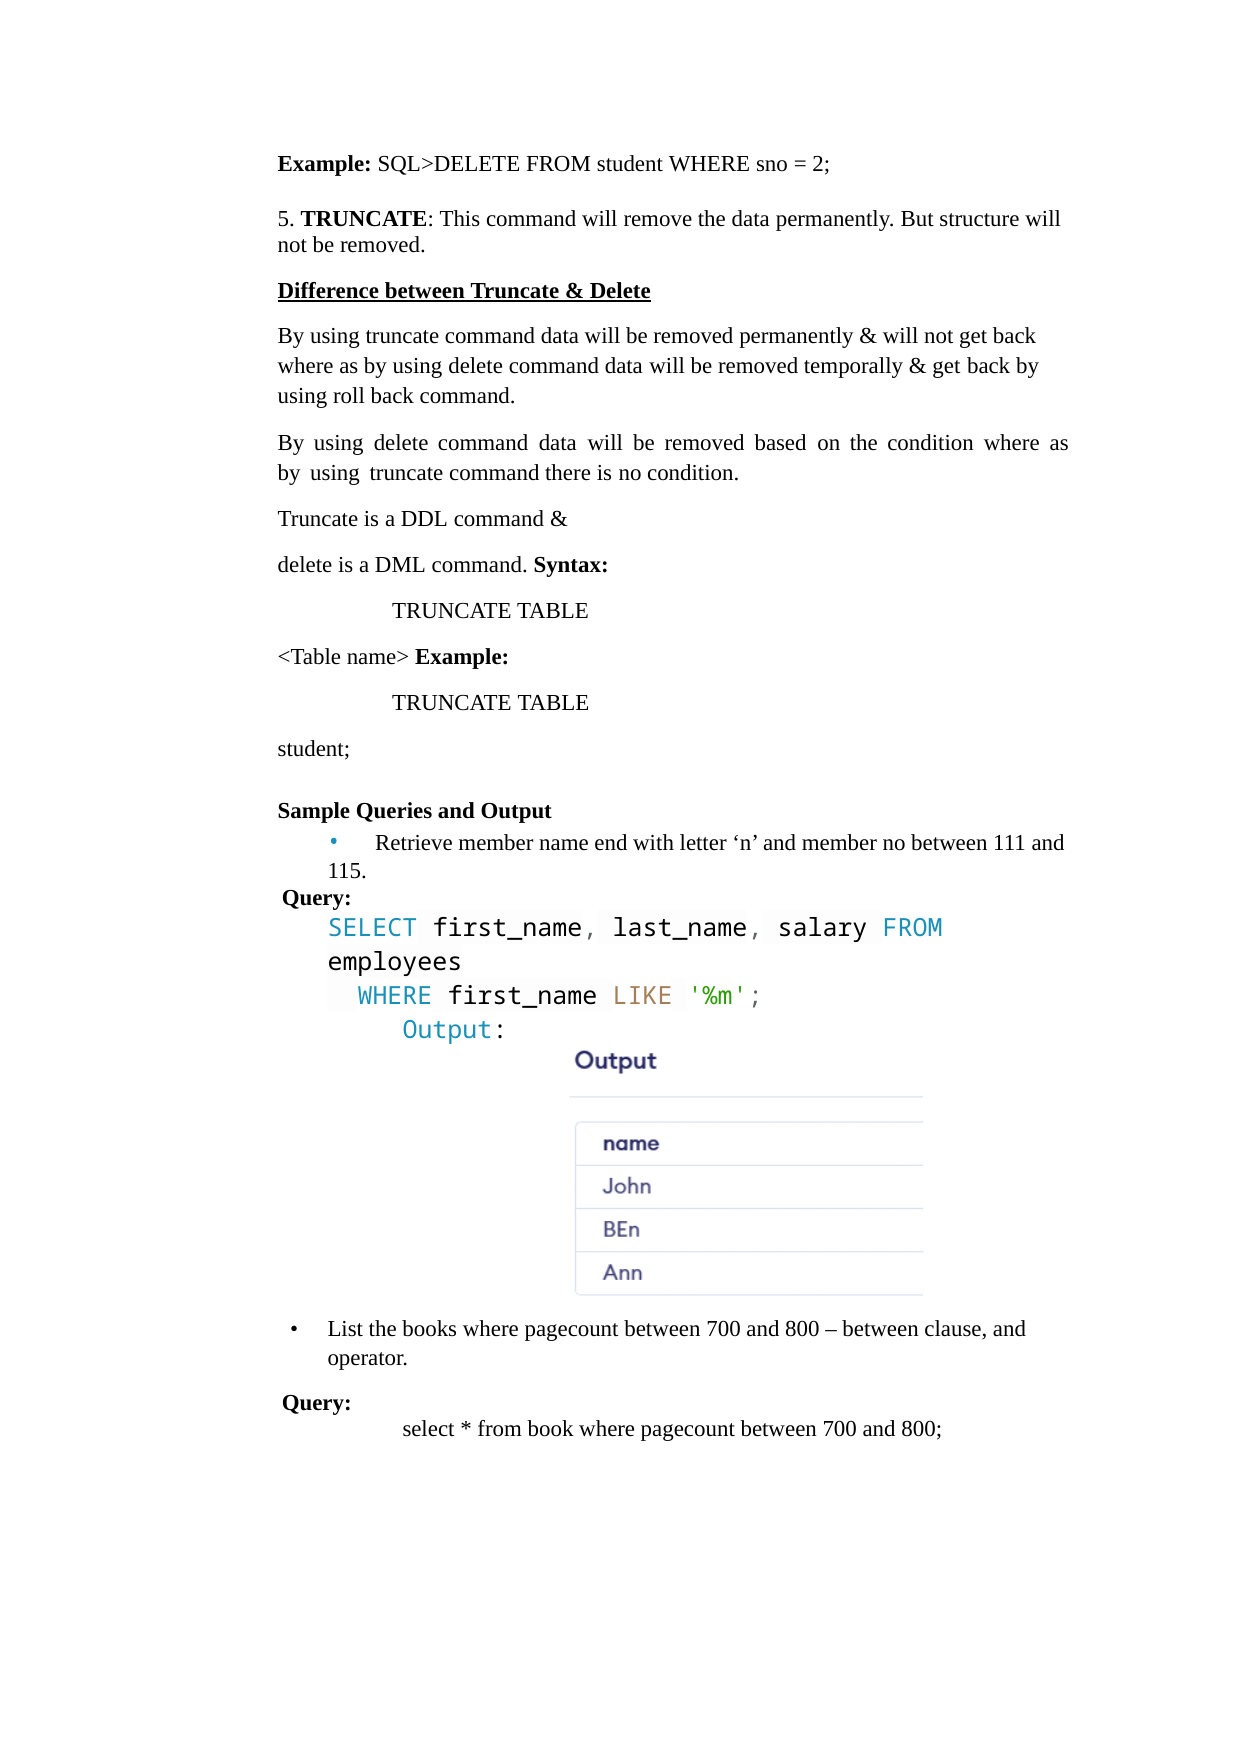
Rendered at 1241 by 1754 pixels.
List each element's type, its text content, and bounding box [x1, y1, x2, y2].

text Output: [327, 1012, 1090, 1046]
text SELECT first_name, last_name, salary FROM employees [327, 910, 417, 944]
picture [569, 1046, 924, 1316]
text SELECT first_name, last_name, salary FROM employees [462, 910, 1090, 978]
text Difference between Truncate & Delete [277, 277, 1090, 303]
list Retrieve member name end with letter ‘n’ and member no between 111 and 115. [326, 823, 1090, 883]
text select * from book where pagecount between 700 and 800; [327, 1415, 1090, 1441]
text WHERE first_name LIKE '%m'; [357, 978, 432, 1012]
list List the books where pagecount between 700 and 800 – between clause, and operator. [290, 1315, 1090, 1370]
text WHERE first_name LIKE '%m'; [612, 978, 672, 1012]
text Sample Queries and Output [277, 797, 1090, 823]
text Example: SQL>DELETE FROM student WHERE sno = 2; [277, 150, 1090, 176]
text 5. TRUNCATE: This command will remove the data permanently. But structure will not be removed. [277, 205, 1090, 258]
text By using truncate command data will be removed permanently & will not get back where as by using delete command data will be removed temporally & get back by using roll back command. [277, 322, 1047, 408]
text Query: [282, 1389, 1090, 1415]
text Query: [282, 883, 1090, 910]
text By using delete command data will be removed based on the condition where as by using truncate command there is no condition. [277, 428, 1090, 485]
text WHERE first_name LIKE '%m'; [687, 978, 1090, 1012]
text Truncate is a DDL command & delete is a DML command. Syntax: TRUNCATE TABLE <Table name> Example: TRUNCATE TABLE student; [277, 505, 622, 762]
